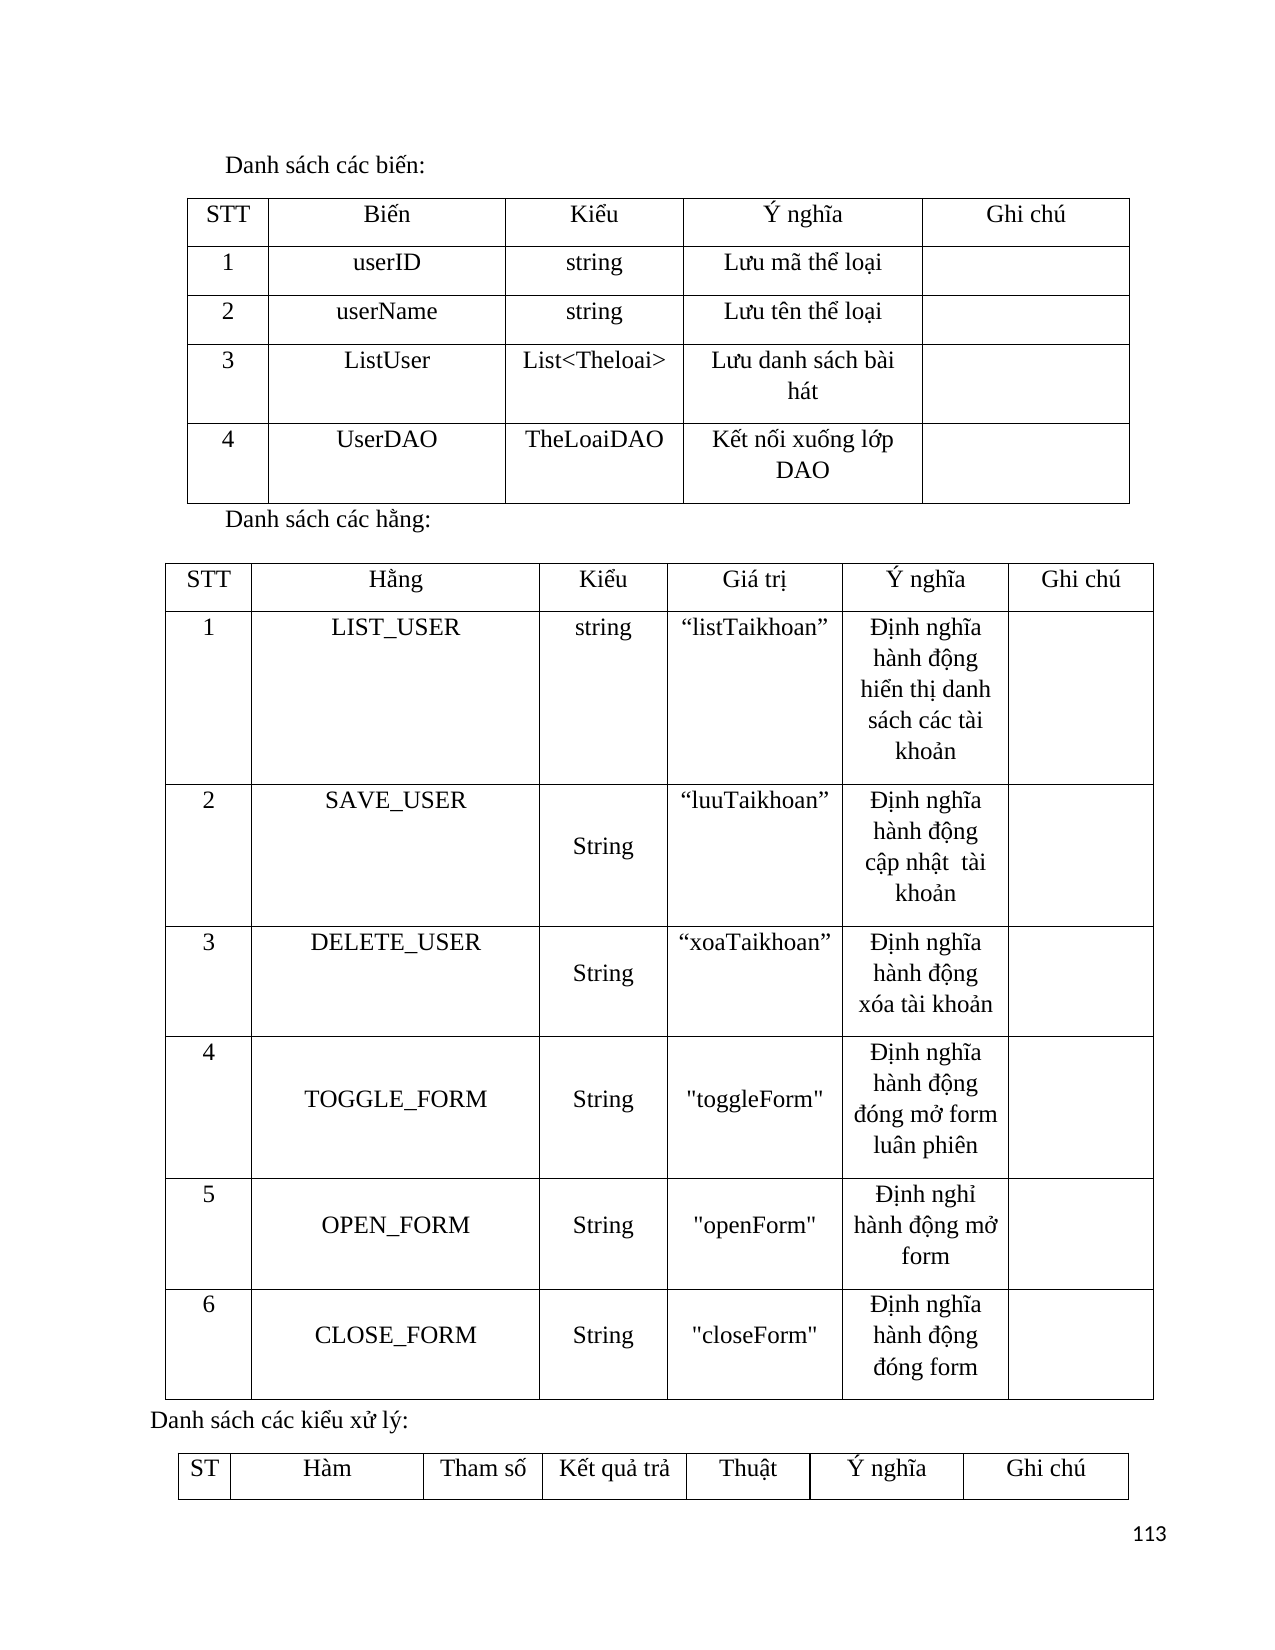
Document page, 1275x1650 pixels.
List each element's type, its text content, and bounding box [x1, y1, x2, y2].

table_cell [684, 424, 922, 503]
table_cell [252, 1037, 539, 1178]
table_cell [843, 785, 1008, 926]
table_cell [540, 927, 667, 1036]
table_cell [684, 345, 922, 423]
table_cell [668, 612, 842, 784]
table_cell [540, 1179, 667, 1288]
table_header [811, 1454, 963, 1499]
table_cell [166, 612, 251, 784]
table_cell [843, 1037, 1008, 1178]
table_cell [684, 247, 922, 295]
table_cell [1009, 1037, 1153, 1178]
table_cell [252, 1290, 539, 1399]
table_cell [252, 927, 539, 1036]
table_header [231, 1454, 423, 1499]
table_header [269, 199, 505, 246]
list Danh sách các hằng: [225, 504, 1167, 533]
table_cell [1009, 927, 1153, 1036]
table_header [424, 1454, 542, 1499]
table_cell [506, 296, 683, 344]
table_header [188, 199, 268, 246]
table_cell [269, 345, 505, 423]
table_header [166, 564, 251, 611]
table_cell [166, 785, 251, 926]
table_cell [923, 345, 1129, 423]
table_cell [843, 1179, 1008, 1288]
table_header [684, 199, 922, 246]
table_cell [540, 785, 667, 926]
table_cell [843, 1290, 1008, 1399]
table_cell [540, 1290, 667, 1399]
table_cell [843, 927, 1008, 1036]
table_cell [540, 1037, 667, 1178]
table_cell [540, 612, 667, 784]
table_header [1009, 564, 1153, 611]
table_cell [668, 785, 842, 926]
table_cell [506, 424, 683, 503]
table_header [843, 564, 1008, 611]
list Danh sách các kiểu xử lý: [150, 535, 1167, 1433]
list Danh sách các biến: [225, 150, 1167, 179]
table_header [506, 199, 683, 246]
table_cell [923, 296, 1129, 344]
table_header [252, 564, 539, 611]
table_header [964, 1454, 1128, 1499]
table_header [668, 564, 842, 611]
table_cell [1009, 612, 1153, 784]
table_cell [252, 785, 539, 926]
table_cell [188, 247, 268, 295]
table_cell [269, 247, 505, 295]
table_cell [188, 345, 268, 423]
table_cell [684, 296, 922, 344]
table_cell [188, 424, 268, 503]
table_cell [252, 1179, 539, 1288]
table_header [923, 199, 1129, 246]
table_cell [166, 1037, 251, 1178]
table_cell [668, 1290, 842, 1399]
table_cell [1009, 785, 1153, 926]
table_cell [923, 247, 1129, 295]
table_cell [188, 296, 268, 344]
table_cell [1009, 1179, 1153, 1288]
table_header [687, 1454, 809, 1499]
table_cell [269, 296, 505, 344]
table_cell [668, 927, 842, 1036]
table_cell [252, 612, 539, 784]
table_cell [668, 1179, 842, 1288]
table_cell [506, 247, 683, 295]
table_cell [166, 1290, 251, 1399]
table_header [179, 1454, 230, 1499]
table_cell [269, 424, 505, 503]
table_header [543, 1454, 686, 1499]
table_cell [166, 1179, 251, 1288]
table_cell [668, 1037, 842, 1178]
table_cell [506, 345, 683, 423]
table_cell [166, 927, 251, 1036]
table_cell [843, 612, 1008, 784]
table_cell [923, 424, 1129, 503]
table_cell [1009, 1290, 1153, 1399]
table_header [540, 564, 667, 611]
